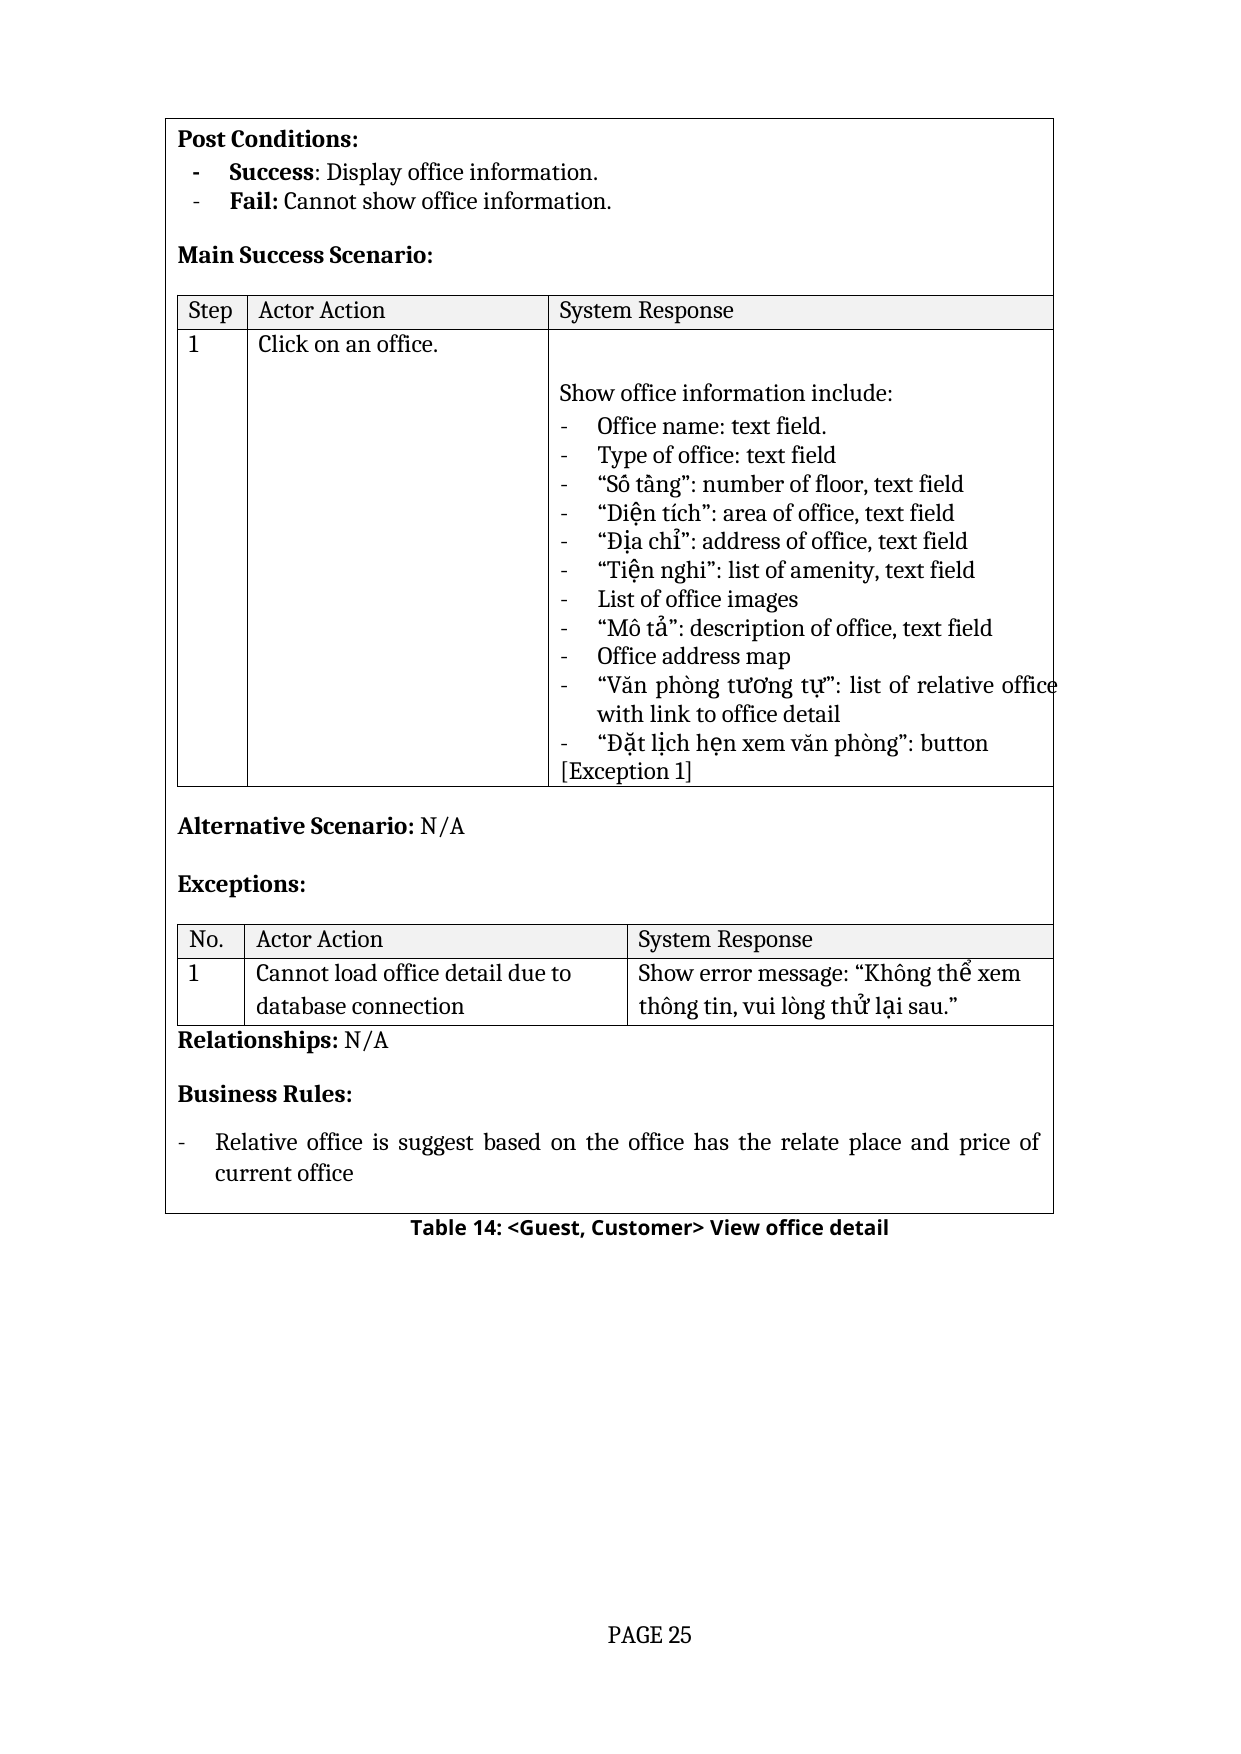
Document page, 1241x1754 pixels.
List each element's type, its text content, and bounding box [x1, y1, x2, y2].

text Table 14: <Guest, Customer> View office detail [177, 1213, 1122, 1242]
